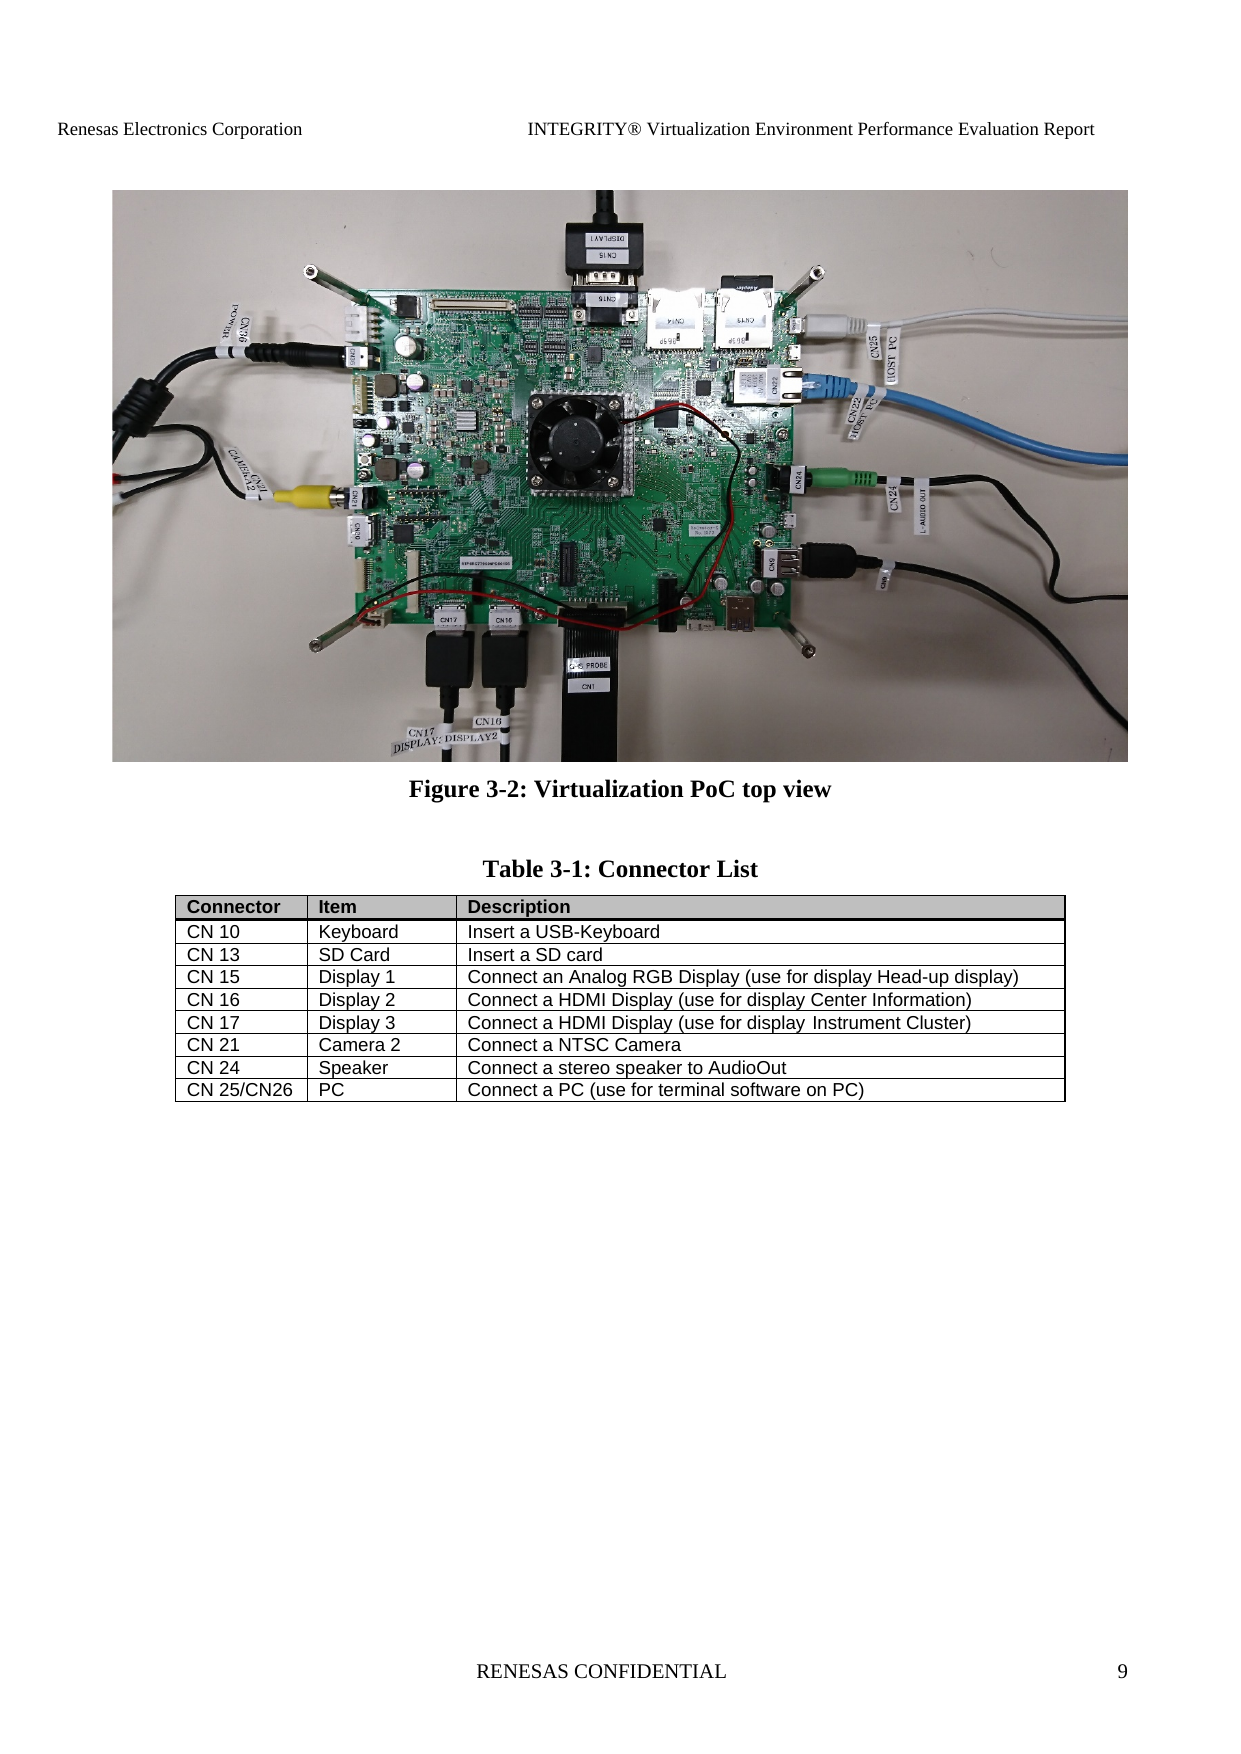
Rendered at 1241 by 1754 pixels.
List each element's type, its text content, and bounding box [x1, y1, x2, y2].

table_cell Connect a NTSC Camera [457, 1034, 1064, 1056]
table_cell Speaker [308, 1057, 456, 1078]
table_cell Connect a HDMI Display (use for display Instrument Cluster) [457, 1011, 1064, 1033]
table_cell SD Card [308, 944, 456, 965]
table_cell Display 3 [308, 1011, 456, 1033]
table_cell Display 1 [308, 966, 456, 988]
text Table 3-1: Connector List [112, 854, 1128, 883]
table_cell CN 10 [176, 921, 307, 943]
text Figure 3-2: Virtualization PoC top view [112, 774, 1128, 803]
table_cell Connect a PC (use for terminal software on PC) [457, 1079, 1064, 1101]
table_cell CN 16 [176, 989, 307, 1010]
table_cell CN 17 [176, 1011, 307, 1033]
table_header Description [457, 896, 1064, 918]
table_cell Connect an Analog RGB Display (use for display Head-up display) [457, 966, 1064, 988]
table_cell Camera 2 [308, 1034, 456, 1056]
table_cell Display 2 [308, 989, 456, 1010]
table_cell CN 21 [176, 1034, 307, 1056]
table_cell Connect a stereo speaker to AudioOut [457, 1057, 1064, 1078]
table_cell CN 24 [176, 1057, 307, 1078]
table_cell Insert a SD card [457, 944, 1064, 965]
table_header Item [308, 896, 456, 918]
table_cell Connect a HDMI Display (use for display Center Information) [457, 989, 1064, 1010]
table_cell PC [308, 1079, 456, 1101]
table_cell CN 13 [176, 944, 307, 965]
picture [112, 190, 1128, 762]
table_header Connector [176, 896, 307, 918]
table_cell Keyboard [308, 921, 456, 943]
table_cell CN 25/CN26 [176, 1079, 307, 1101]
table_cell CN 15 [176, 966, 307, 988]
table_cell Insert a USB-Keyboard [457, 921, 1064, 943]
